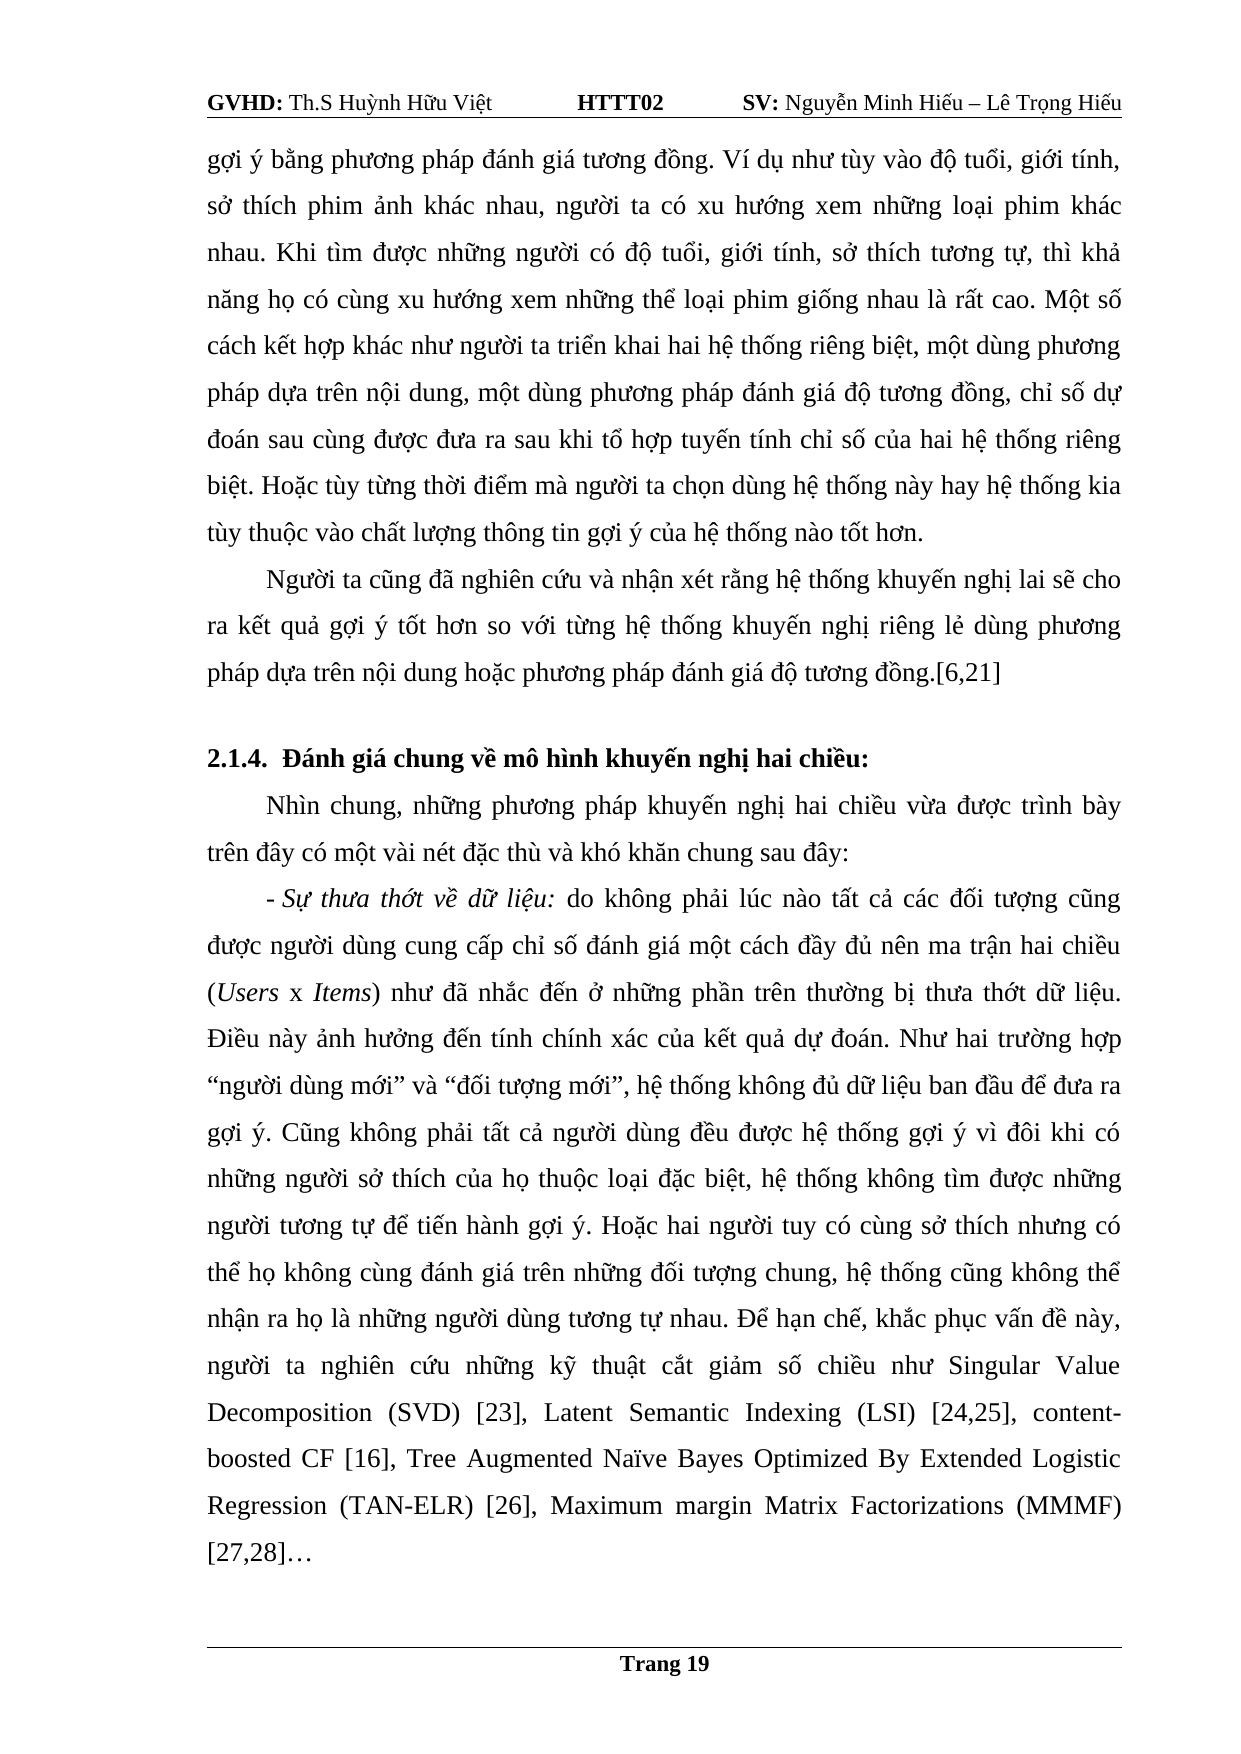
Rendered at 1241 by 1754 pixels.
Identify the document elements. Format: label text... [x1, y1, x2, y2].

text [207, 143, 1122, 547]
text Người ta cũng đã nghiên cứu và nhận xét rằng hệ thống khuyến nghị lai sẽ cho ra kết quả gợi ý tốt hơn so với từng hệ thống khuyến nghị riêng lẻ dùng phương pháp dựa trên nội dung hoặc phương pháp đánh giá độ tương đồng.[6,21] [207, 563, 1122, 687]
text Nhìn chung, những phương pháp khuyến nghị hai chiều vừa được trình bày trên đây có một vài nét đặc thù và khó khăn chung sau đây: [207, 789, 1122, 867]
list Sự thưa thớt về dữ liệu: do không phải lúc nào tất cả các đối tượng cũng được người dùng cung cấp chỉ số đánh giá một cách đầy đủ nên ma trận hai chiều (Users x Items) như đã nhắc đến ở những phần trên thường bị thưa thớt dữ liệu. Điều này ảnh hưởng đến tính chính xác của kết quả dự đoán. Như hai trường hợp “người dùng mới” và “đối tượng mới”, hệ thống không đủ dữ liệu ban đầu để đưa ra gợi ý. Cũng không phải tất cả người dùng đều được hệ thống gợi ý vì đôi khi có những người sở thích của họ thuộc loại đặc biệt, hệ thống không tìm được những người tương tự để tiến hành gợi ý. Hoặc hai người tuy có cùng sở thích nhưng có thể họ không cùng đánh giá trên những đối tượng chung, hệ thống cũng không thể nhận ra họ là những người dùng tương tự nhau. Để hạn chế, khắc phục vấn đề này, người ta nghiên cứu những kỹ thuật cắt giảm số chiều như Singular Value Decomposition (SVD) [23], Latent Semantic Indexing (LSI) [24,25], content-boosted CF [16], Tree Augmented Naïve Bayes Optimized By Extended Logistic Regression (TAN-ELR) [26], Maximum margin Matrix Factorizations (MMMF) [27,28]… [207, 882, 1122, 1567]
subtitle Đánh giá chung về mô hình khuyến nghị hai chiều: [207, 742, 1122, 773]
